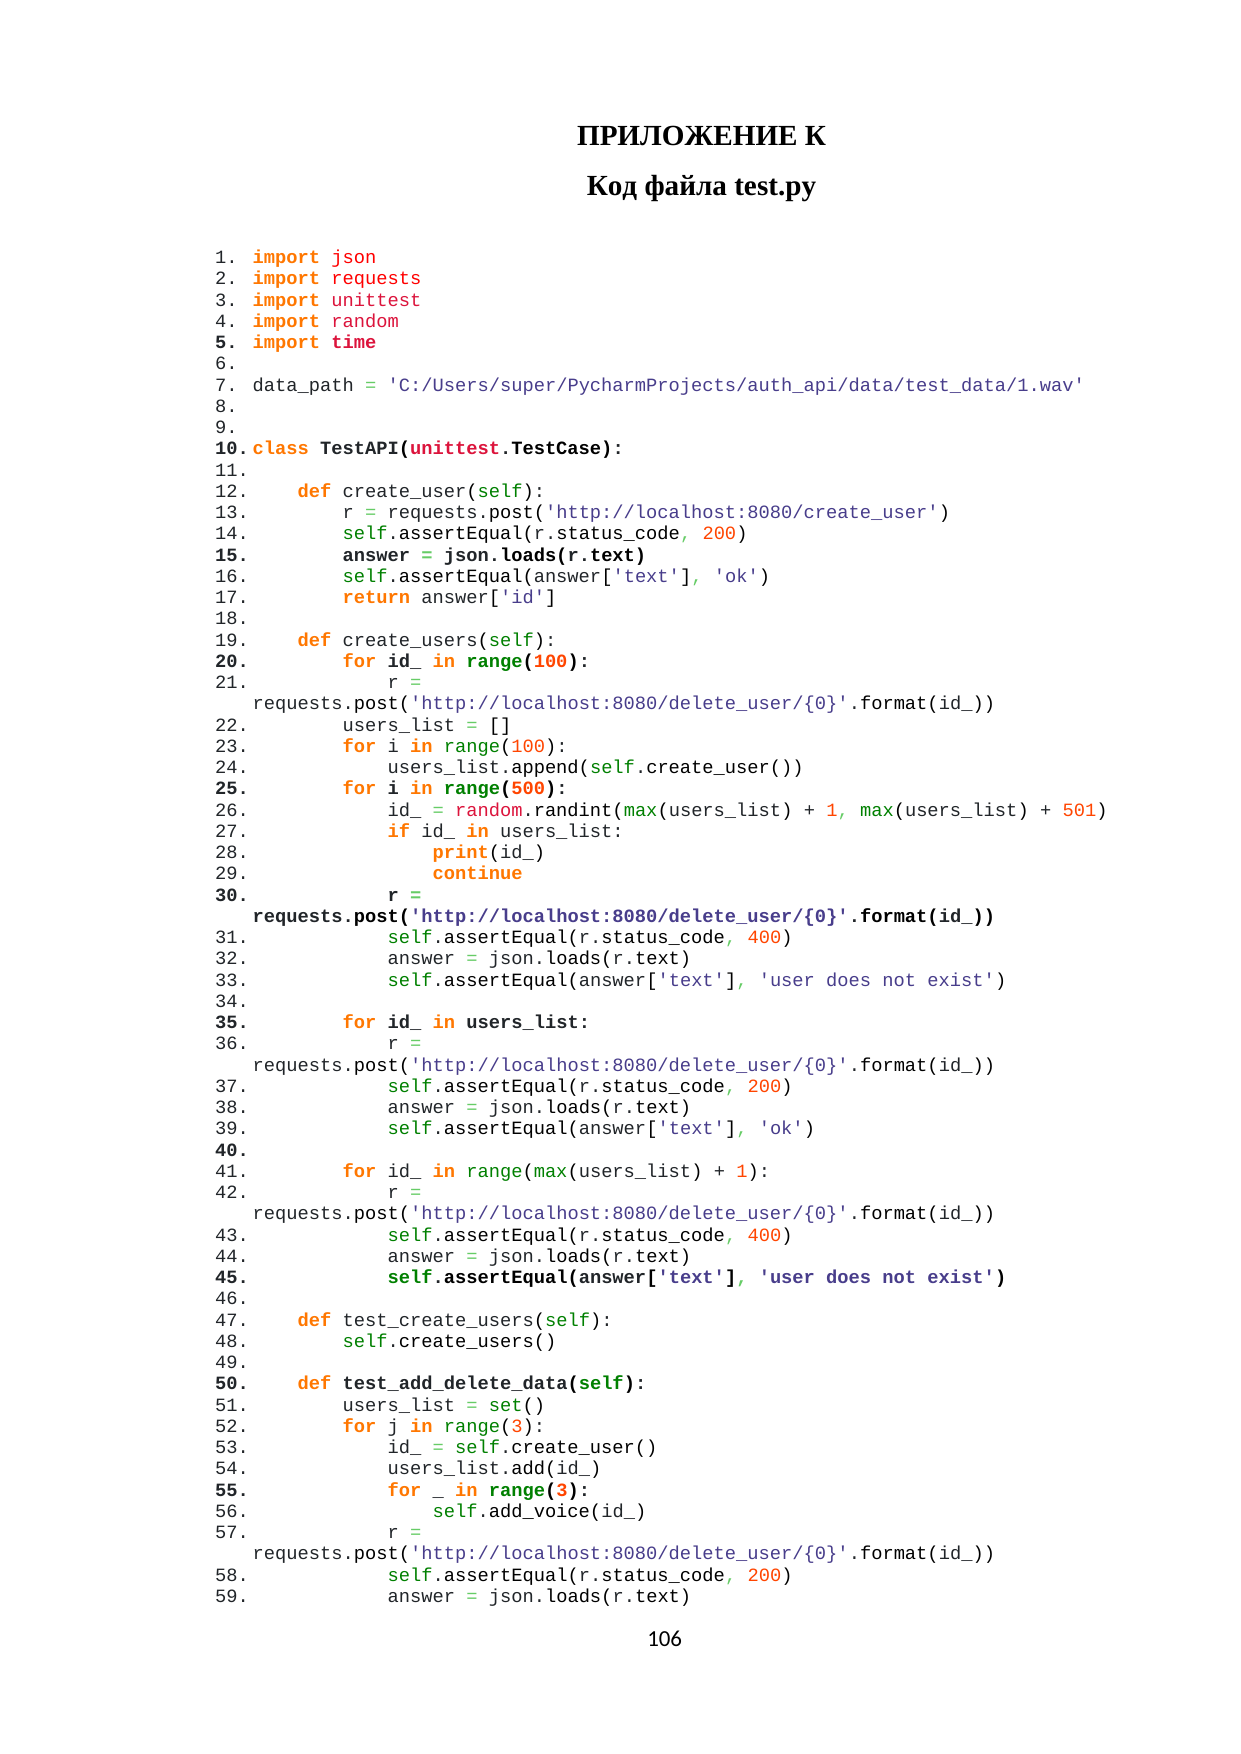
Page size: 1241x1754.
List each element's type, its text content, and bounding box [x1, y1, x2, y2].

list id_ = random.randint(max(users_list) + 1, max(users_list) + 501) [215, 800, 1152, 822]
list print(id_) [215, 843, 1152, 864]
list r = requests.post('http://localhost:8080/create_user') [215, 503, 1152, 524]
list users_list = set() [215, 1395, 1152, 1417]
list self.assertEqual(r.status_code, 200) [215, 1565, 1152, 1587]
list answer = json.loads(r.text) [215, 545, 1152, 567]
list self.assertEqual(r.status_code, 200) [215, 1077, 1152, 1098]
list users_list.add(id_) [215, 1459, 1152, 1480]
list self.assertEqual(answer['text'], 'ok') [215, 567, 1152, 588]
list import requests [215, 269, 1152, 290]
list def create_user(self): [215, 482, 1152, 503]
list for i in range(100): [215, 737, 1152, 758]
list self.assertEqual(r.status_code, 200) [215, 524, 1152, 545]
list def test_add_delete_data(self): [215, 1374, 1152, 1395]
list import time [215, 333, 1152, 354]
list r = requests.post('http://localhost:8080/delete_user/{0}'.format(id_)) [215, 1034, 1152, 1077]
list self.create_users() [215, 1332, 1152, 1353]
list Код файла test.py [251, 168, 1152, 202]
list continue [215, 864, 1152, 885]
list def create_users(self): [215, 630, 1152, 652]
list ПРИЛОЖЕНИЕ К [251, 118, 1152, 152]
list for id_ in range(100): [215, 652, 1152, 673]
list if id_ in users_list: [215, 822, 1152, 843]
list for j in range(3): [215, 1417, 1152, 1438]
list data_path = 'C:/Users/super/PycharmProjects/auth_api/data/test_data/1.wav' [215, 375, 1152, 397]
list self.assertEqual(answer['text'], 'ok') [215, 1119, 1152, 1140]
list import random [215, 312, 1152, 333]
list answer = json.loads(r.text) [215, 1247, 1152, 1268]
list r = requests.post('http://localhost:8080/delete_user/{0}'.format(id_)) [215, 673, 1152, 715]
list self.assertEqual(r.status_code, 400) [215, 1225, 1152, 1247]
list def test_create_users(self): [215, 1310, 1152, 1332]
list answer = json.loads(r.text) [215, 1098, 1152, 1119]
list import json [215, 248, 1152, 269]
list import unittest [215, 290, 1152, 312]
list for _ in range(3): [215, 1480, 1152, 1502]
list self.assertEqual(answer['text'], 'user does not exist') [215, 970, 1152, 992]
list r = requests.post('http://localhost:8080/delete_user/{0}'.format(id_)) [215, 1183, 1152, 1225]
list users_list.append(self.create_user()) [215, 758, 1152, 779]
list class TestAPI(unittest.TestCase): [215, 439, 1152, 460]
list self.assertEqual(answer['text'], 'user does not exist') [215, 1268, 1152, 1289]
list return answer['id'] [215, 588, 1152, 609]
list for i in range(500): [215, 779, 1152, 800]
list r = requests.post('http://localhost:8080/delete_user/{0}'.format(id_)) [215, 885, 1152, 928]
list users_list = [] [215, 715, 1152, 737]
list for id_ in range(max(users_list) + 1): [215, 1162, 1152, 1183]
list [215, 1523, 1152, 1565]
list answer = json.loads(r.text) [215, 1587, 1152, 1608]
list self.assertEqual(r.status_code, 400) [215, 928, 1152, 949]
list id_ = self.create_user() [215, 1438, 1152, 1459]
list self.add_voice(id_) [215, 1502, 1152, 1523]
list for id_ in users_list: [215, 1013, 1152, 1034]
list answer = json.loads(r.text) [215, 949, 1152, 970]
